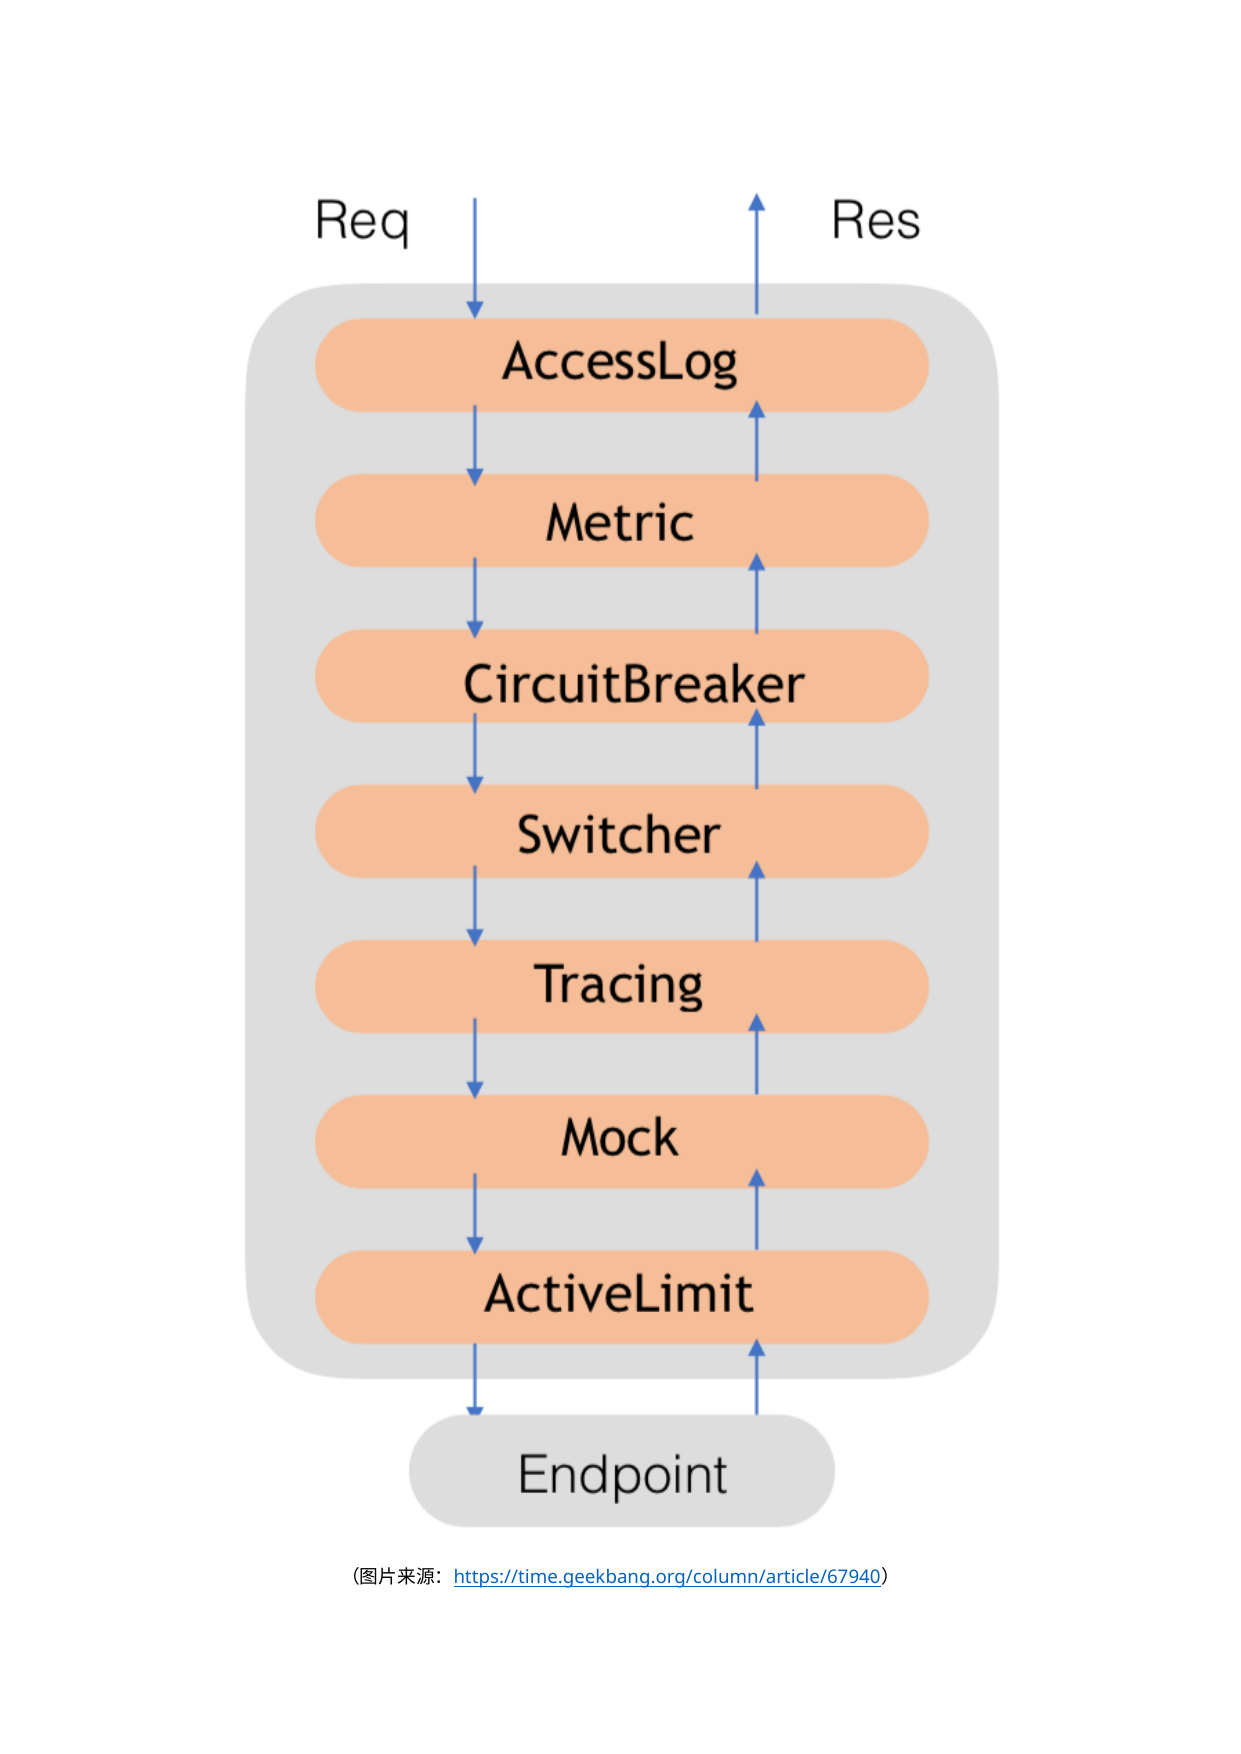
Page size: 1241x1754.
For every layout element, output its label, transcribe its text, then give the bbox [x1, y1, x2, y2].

picture [187, 162, 1053, 1540]
text （图片来源：https://time.geekbang.org/column/article/67940） [187, 1559, 1053, 1592]
